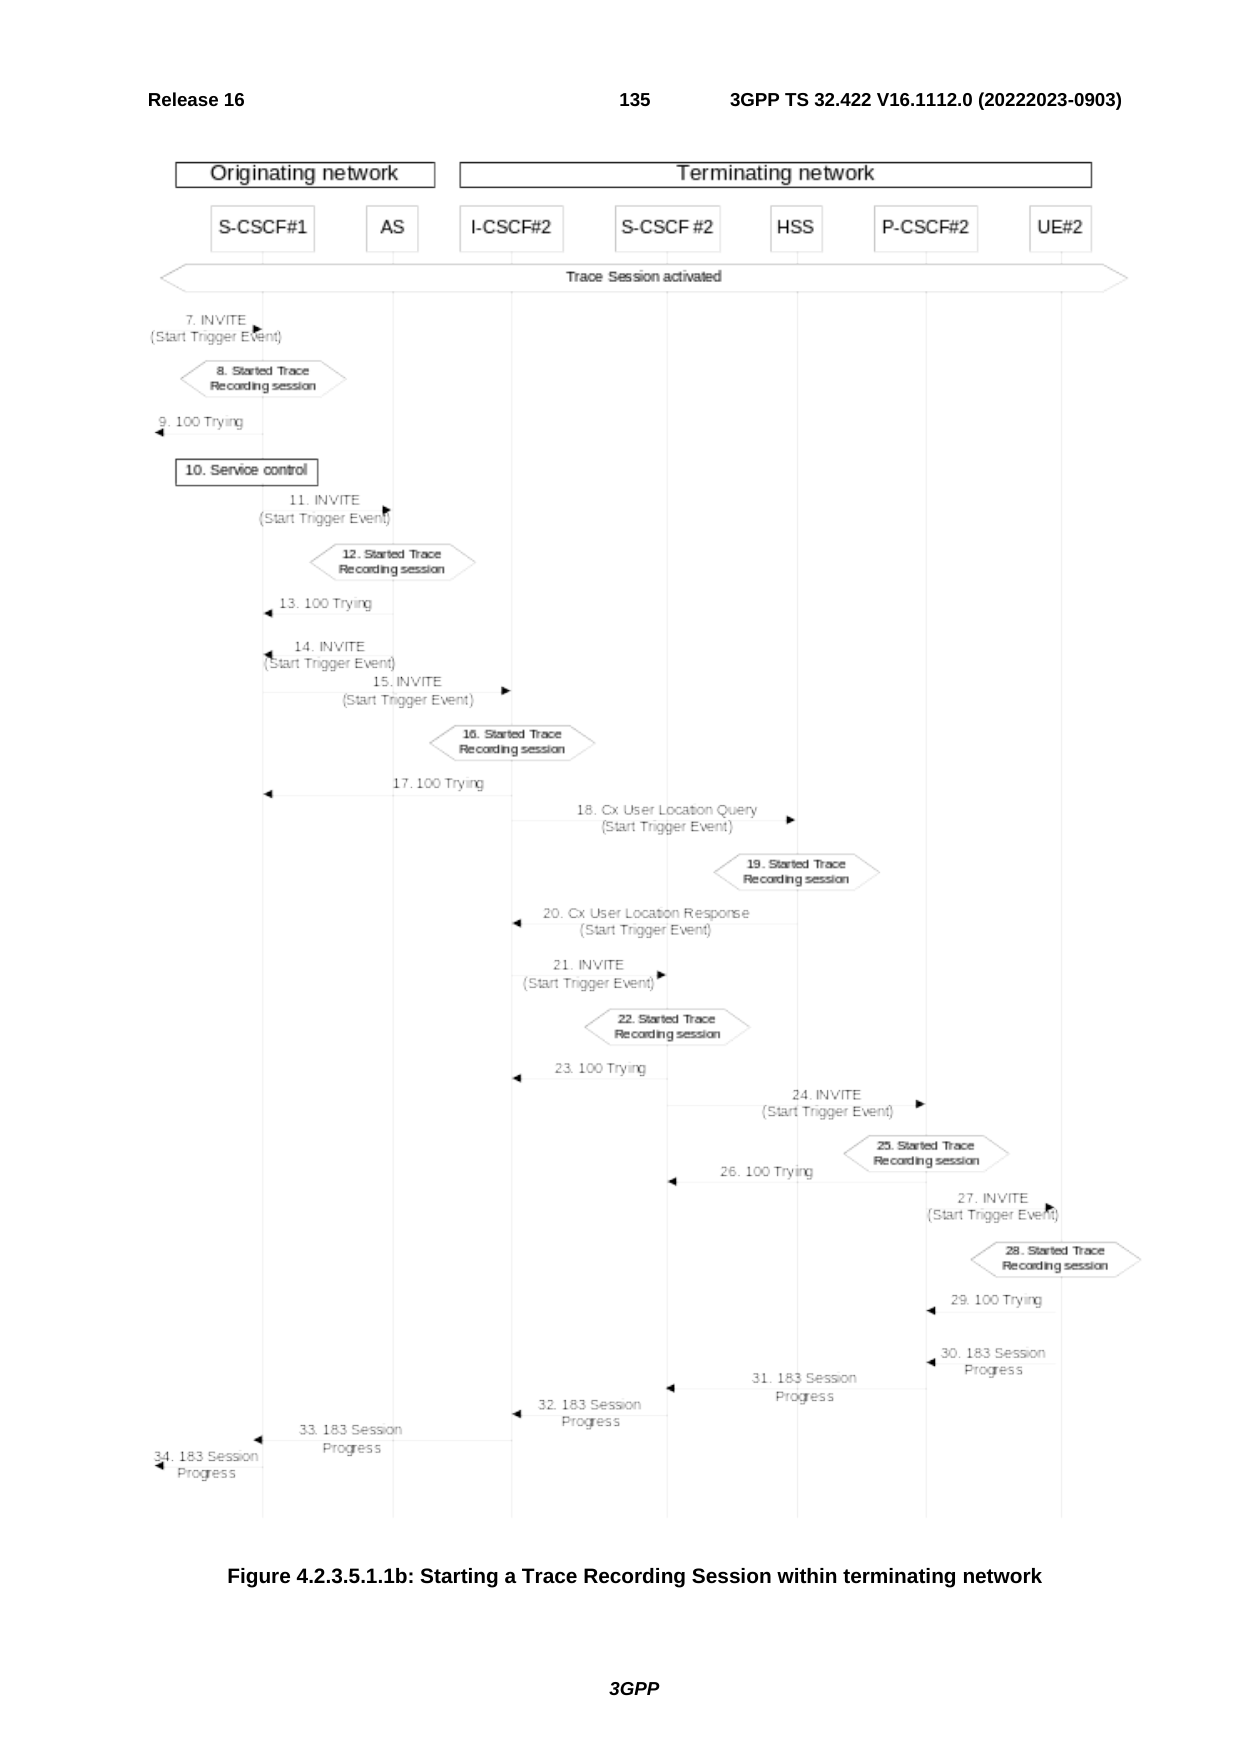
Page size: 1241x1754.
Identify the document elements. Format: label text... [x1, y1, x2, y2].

text Figure 4.2.3.5.1.1b: Starting a Trace Recording Session within terminating network [148, 1563, 1122, 1587]
